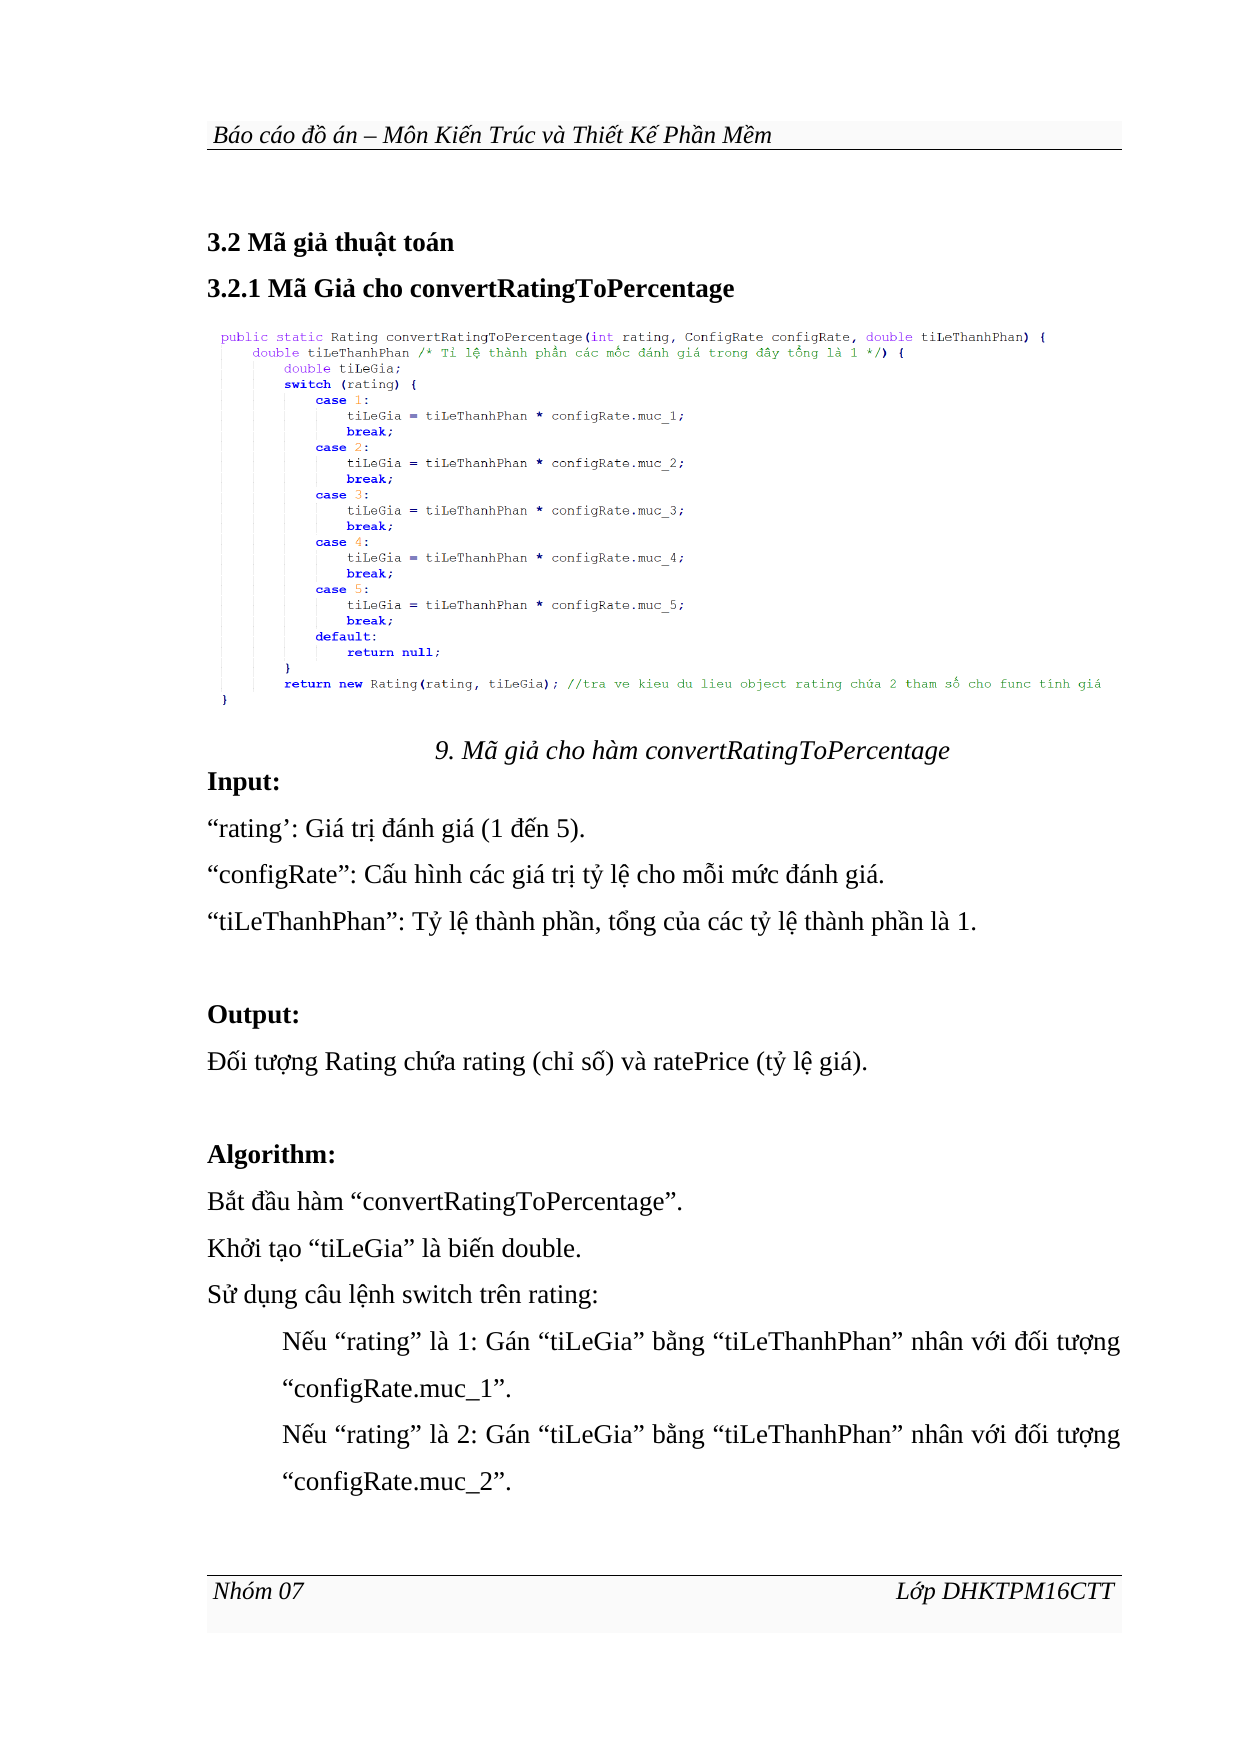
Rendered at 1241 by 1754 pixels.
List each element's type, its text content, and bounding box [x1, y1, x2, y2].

picture [206, 319, 1123, 719]
text Output: [207, 998, 1122, 1029]
text 9. Mã giả cho hàm convertRatingToPercentage [207, 734, 1122, 765]
text Input: [207, 765, 1122, 796]
text Algorithm: [207, 1138, 1122, 1169]
subtitle Mã Giả cho convertRatingToPercentage [207, 272, 1122, 303]
text Nếu “rating” là 2: Gán “tiLeGia” bằng “tiLeThanhPhan” nhân với đối tượng “configRate.muc_2”. [282, 1418, 1122, 1496]
text Bắt đầu hàm “convertRatingToPercentage”. [207, 1185, 1122, 1216]
text “configRate”: Cấu hình các giá trị tỷ lệ cho mỗi mức đánh giá. [207, 858, 1122, 889]
text “rating’: Giá trị đánh giá (1 đến 5). [207, 812, 1122, 843]
text Nếu “rating” là 1: Gán “tiLeGia” bằng “tiLeThanhPhan” nhân với đối tượng “configRate.muc_1”. [282, 1325, 1122, 1403]
text Đối tượng Rating chứa rating (chỉ số) và ratePrice (tỷ lệ giá). [207, 1045, 1122, 1076]
text Sử dụng câu lệnh switch trên rating: [207, 1278, 1122, 1309]
subtitle Mã giả thuật toán [207, 226, 1122, 257]
text Khởi tạo “tiLeGia” là biến double. [207, 1232, 1122, 1263]
text “tiLeThanhPhan”: Tỷ lệ thành phần, tổng của các tỷ lệ thành phần là 1. [207, 905, 1122, 936]
